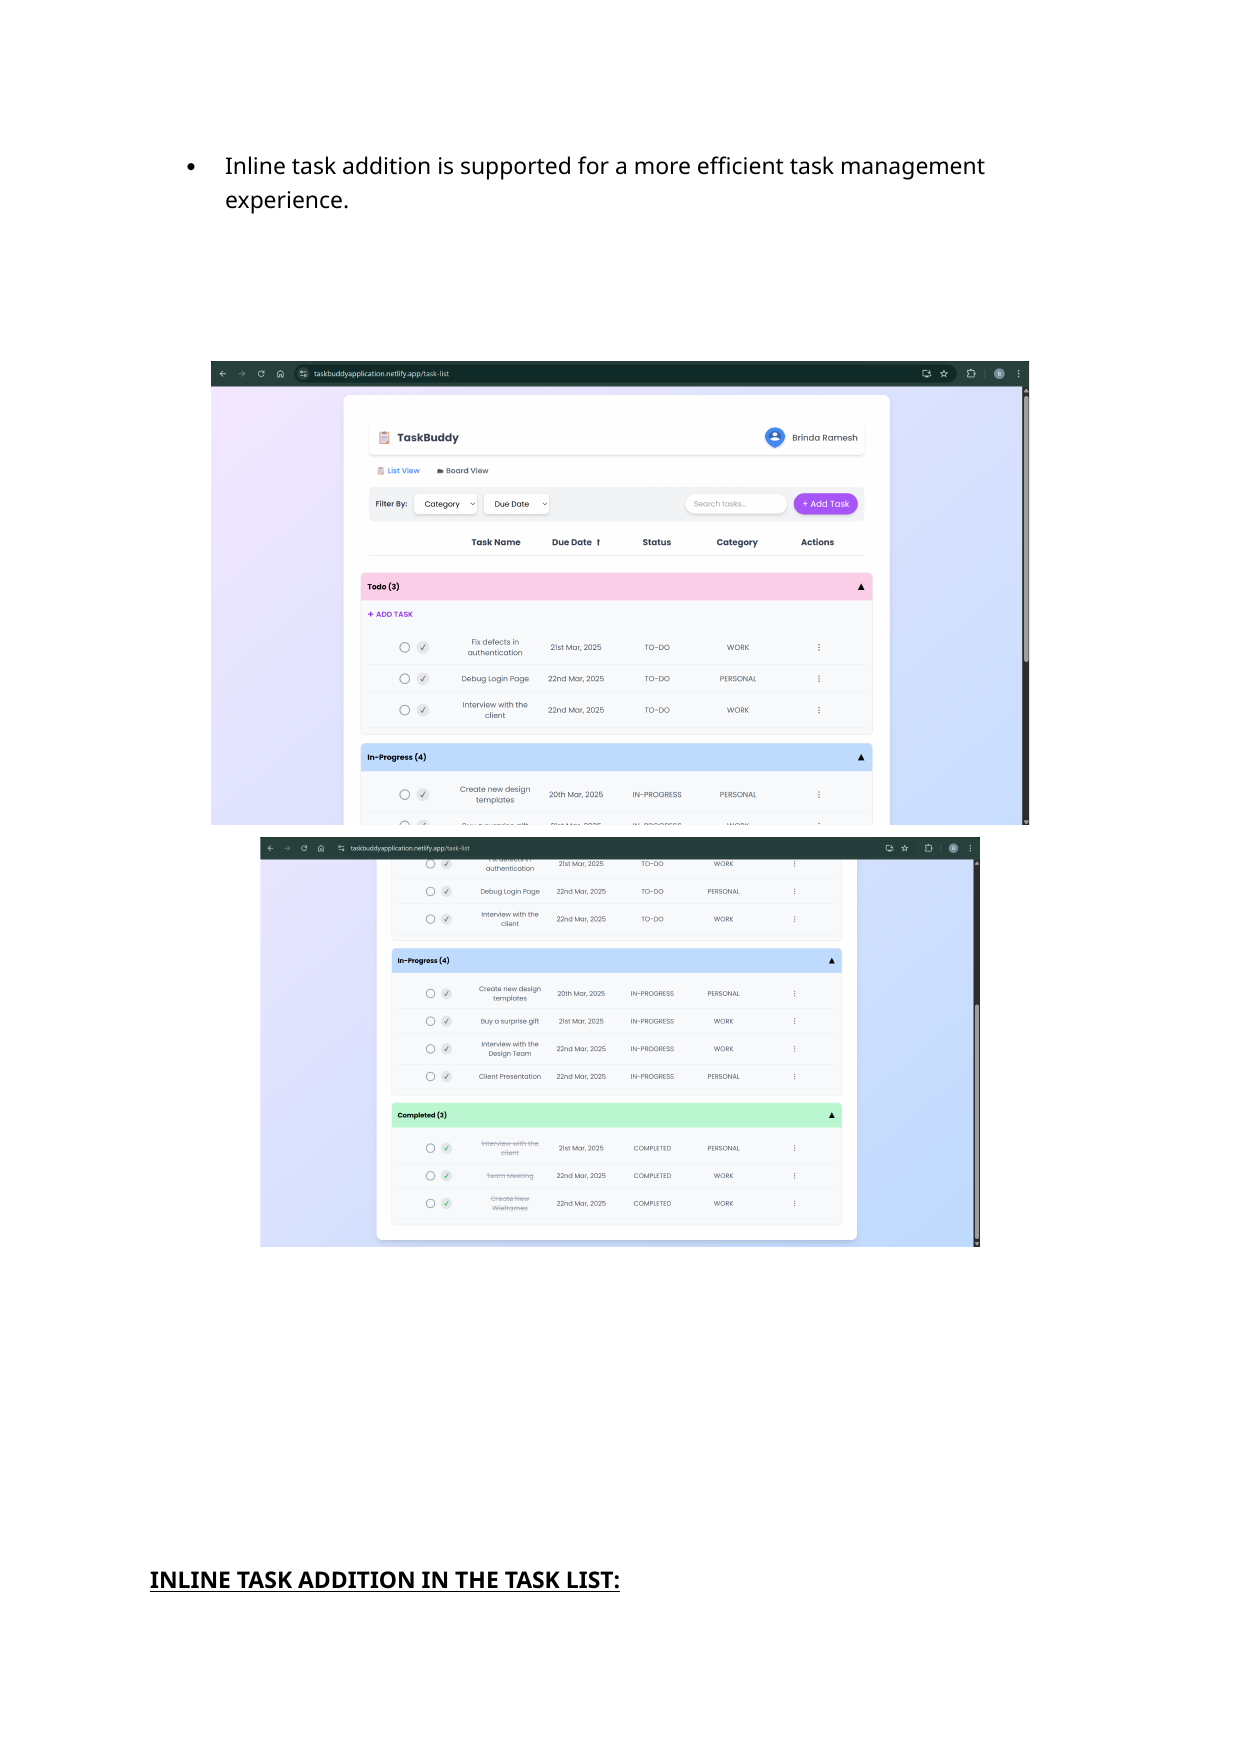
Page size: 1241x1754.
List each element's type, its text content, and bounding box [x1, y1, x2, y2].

list Inline task addition is supported for a more efficient task management experience. [187, 150, 1090, 215]
picture [260, 837, 980, 1247]
picture [211, 361, 1030, 825]
text INLINE TASK ADDITION IN THE TASK LIST: [150, 1564, 1090, 1595]
